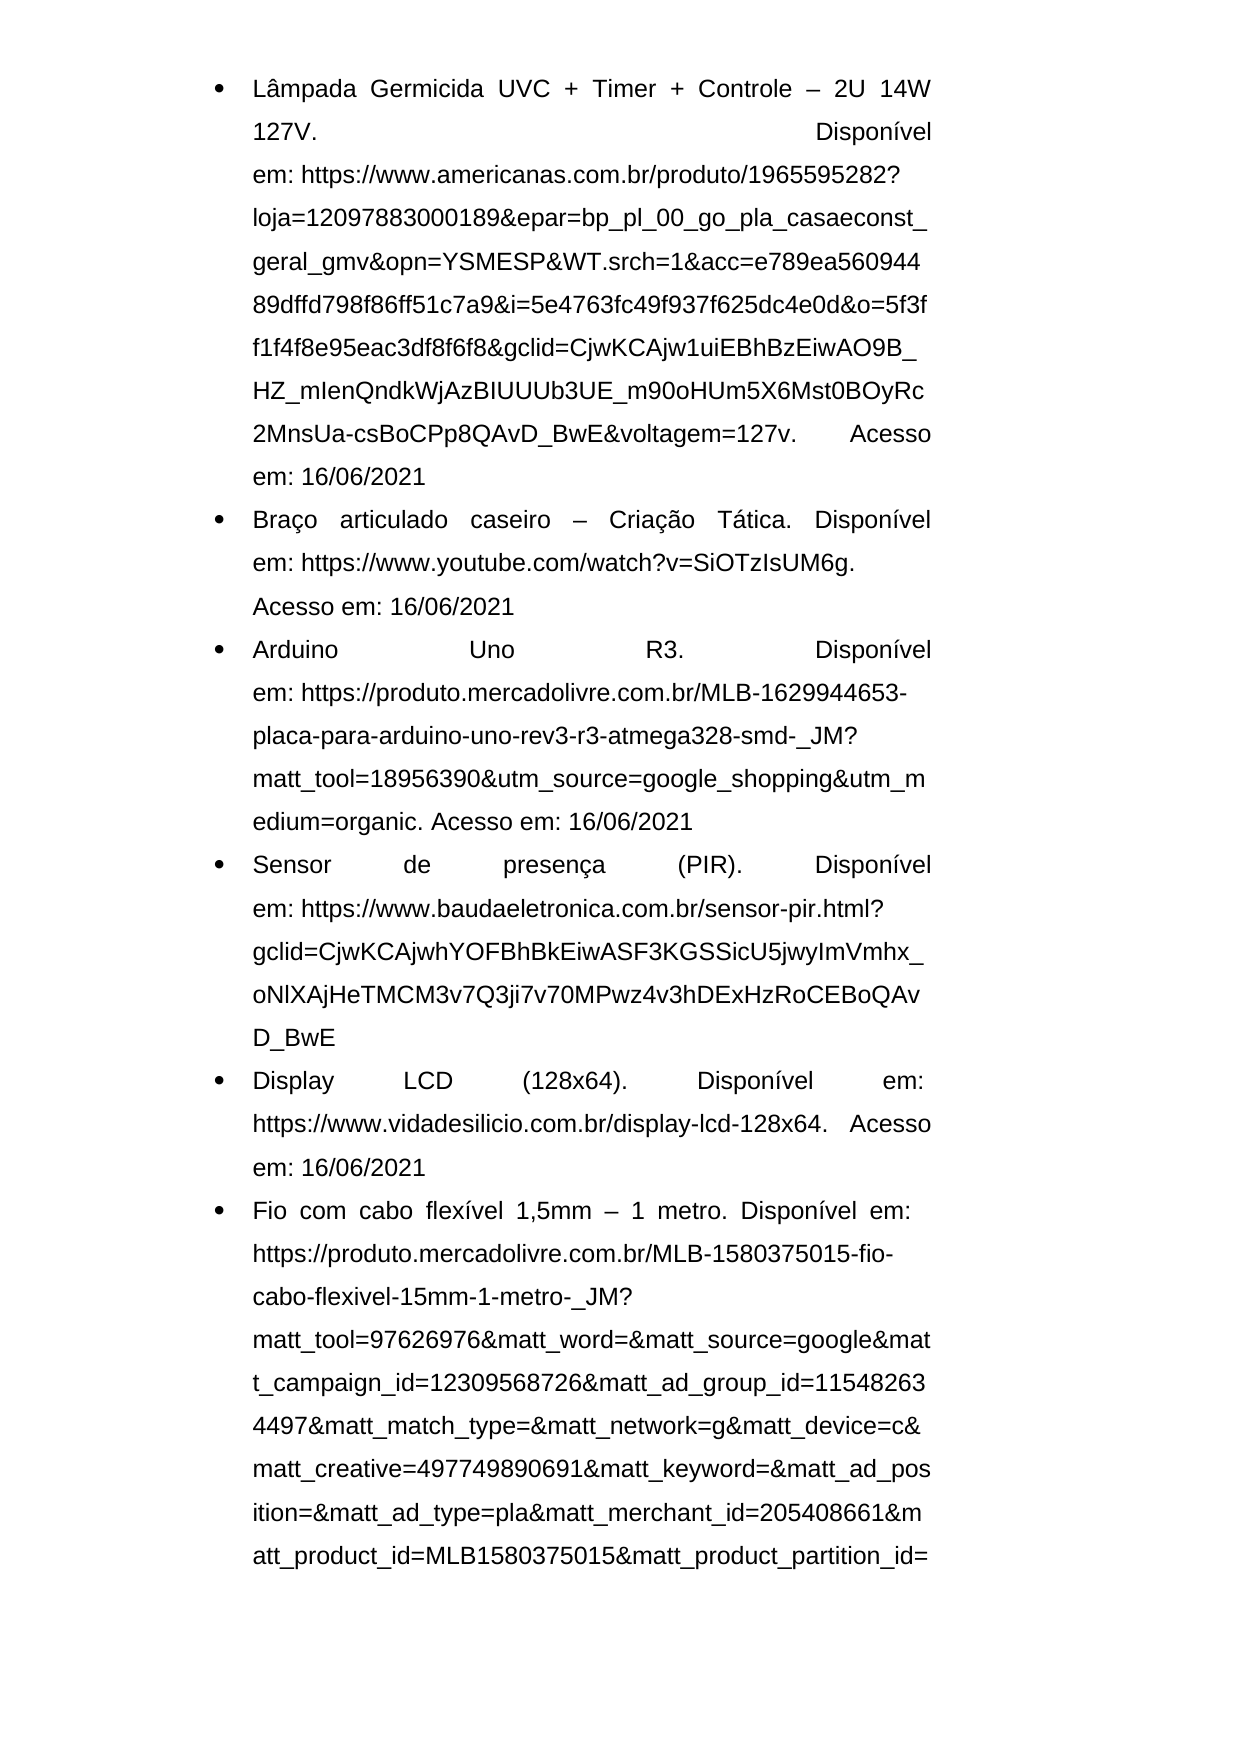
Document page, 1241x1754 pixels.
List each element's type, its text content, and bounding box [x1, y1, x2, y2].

list Display LCD (128x64). Disponível em: https://www.vidadesilicio.com.br/display-lcd-128x64. Acesso em: 16/06/2021 [215, 1066, 932, 1181]
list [215, 1196, 932, 1569]
list Arduino Uno R3. Disponível em: https://produto.mercadolivre.com.br/MLB-1629944653-placa-para-arduino-uno-rev3-r3-atmega328-smd-_JM?matt_tool=18956390&utm_source=google_shopping&utm_medium=organic. Acesso em: 16/06/2021 [215, 635, 932, 836]
list Braço articulado caseiro – Criação Tática. Disponível em: https://www.youtube.com/watch?v=SiOTzIsUM6g. Acesso em: 16/06/2021 [215, 505, 932, 620]
list Lâmpada Germicida UVC + Timer + Controle – 2U 14W 127V. Disponível em: https://www.americanas.com.br/produto/1965595282?loja=12097883000189&epar=bp_pl_00_go_pla_casaeconst_geral_gmv&opn=YSMESP&WT.srch=1&acc=e789ea56094489dffd798f86ff51c7a9&i=5e4763fc49f937f625dc4e0d&o=5f3ff1f4f8e95eac3df8f6f8&gclid=CjwKCAjw1uiEBhBzEiwAO9B_HZ_mIenQndkWjAzBIUUUb3UE_m90oHUm5X6Mst0BOyRc2MnsUa-csBoCPp8QAvD_BwE&voltagem=127v. Acesso em: 16/06/2021 [215, 74, 932, 491]
list Sensor de presença (PIR). Disponível em: https://www.baudaeletronica.com.br/sensor-pir.html?gclid=CjwKCAjwhYOFBhBkEiwASF3KGSSicU5jwyImVmhx_oNlXAjHeTMCM3v7Q3ji7v70MPwz4v3hDExHzRoCEBoQAvD_BwE [215, 850, 932, 1052]
